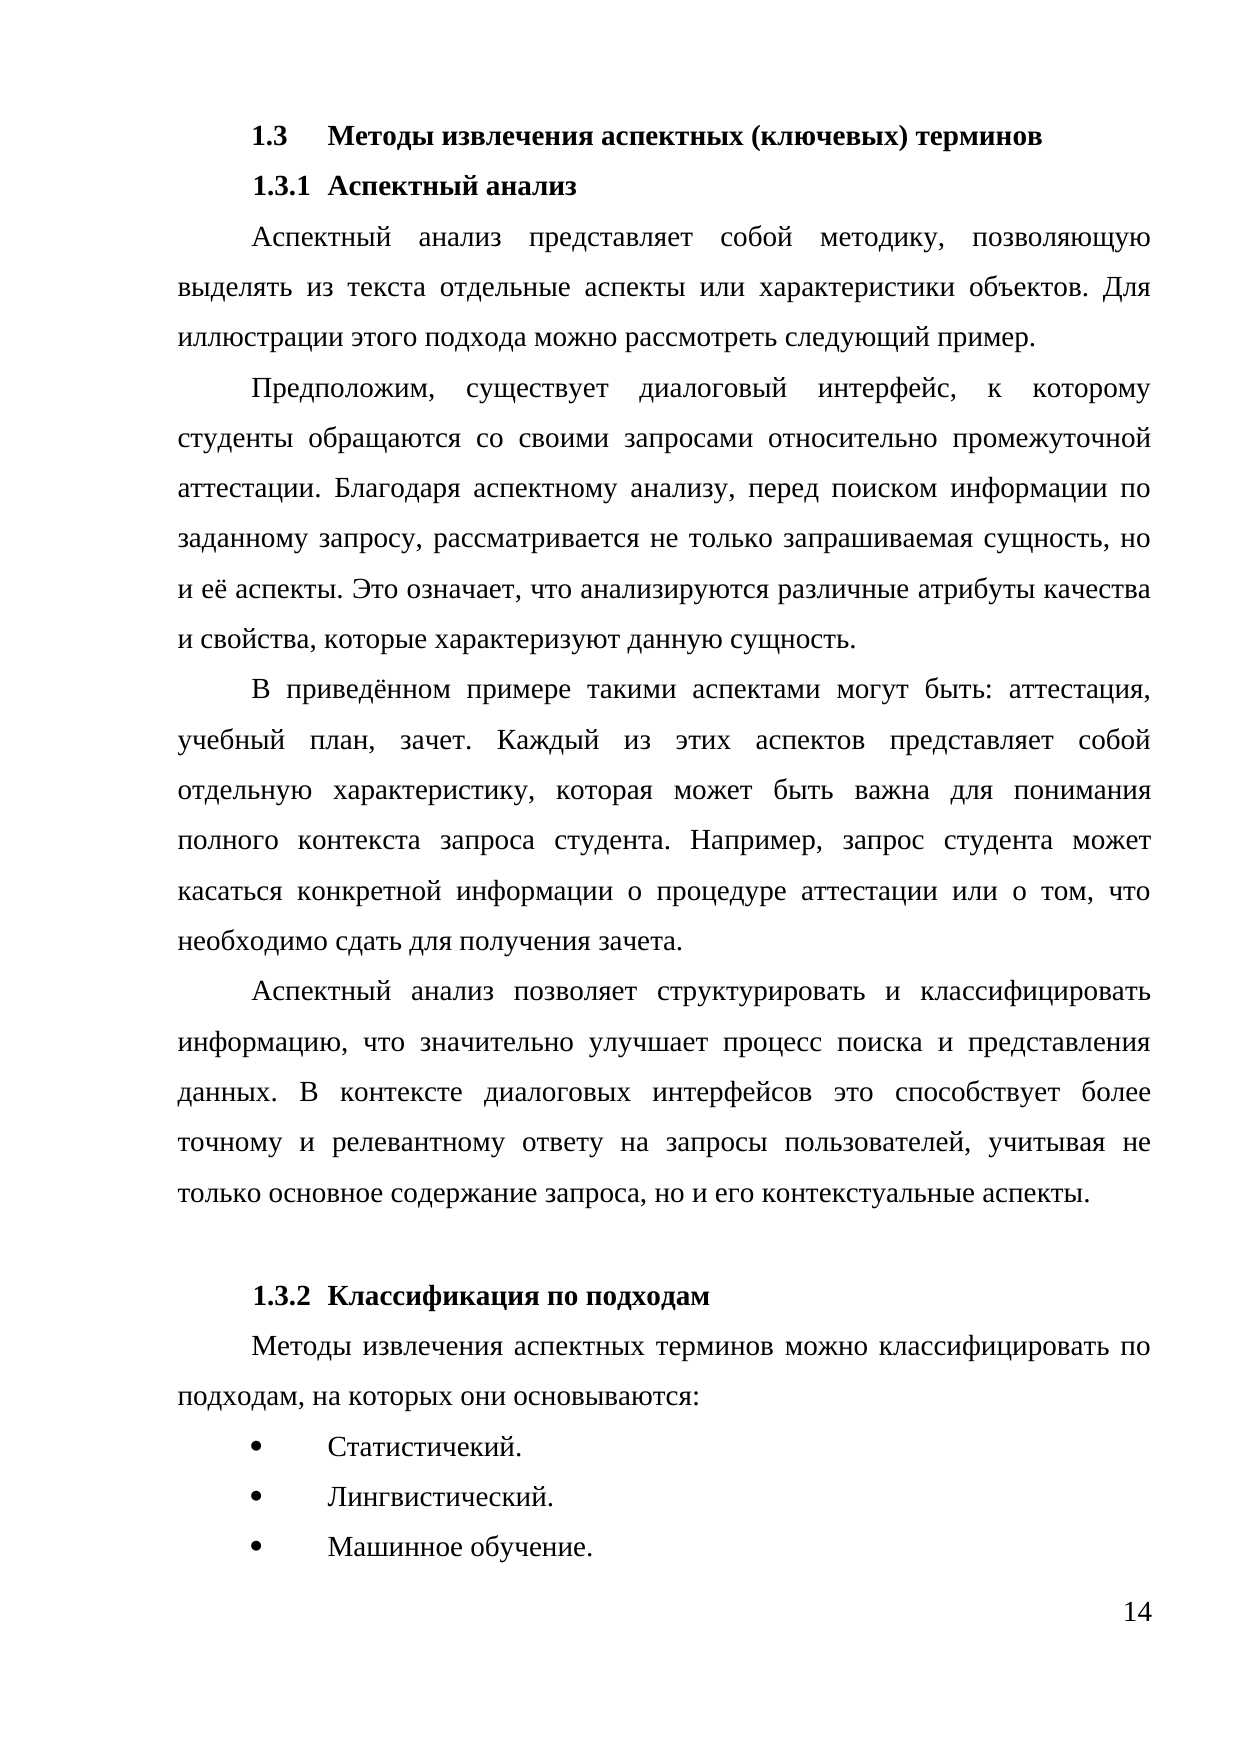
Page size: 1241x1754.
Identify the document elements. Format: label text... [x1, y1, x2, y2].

list Статистичекий. [177, 1429, 1152, 1462]
subtitle Методы извлечения аспектных (ключевых) терминов [177, 118, 1152, 152]
text Аспектный анализ представляет собой методику, позволяющую выделять из текста отдельные аспекты или характеристики объектов. Для иллюстрации этого подхода можно рассмотреть следующий пример. [177, 219, 1152, 353]
text Аспектный анализ позволяет структурировать и классифицировать информацию, что значительно улучшает процесс поиска и представления данных. В контексте диалоговых интерфейсов это способствует более точному и релевантному ответу на запросы пользователей, учитывая не только основное содержание запроса, но и его контекстуальные аспекты. [177, 973, 1152, 1208]
text Методы извлечения аспектных терминов можно классифицировать по подходам, на которых они основываются: [177, 1328, 1152, 1412]
subtitle Классификация по подходам [252, 1278, 1152, 1311]
list Машинное обучение. [177, 1529, 1152, 1563]
text Предположим, существует диалоговый интерфейс, к которому студенты обращаются со своими запросами относительно промежуточной аттестации. Благодаря аспектному анализу, перед поиском информации по заданному запросу, рассматривается не только запрашиваемая сущность, но и её аспекты. Это означает, что анализируются различные атрибуты качества и свойства, которые характеризуют данную сущность. [177, 370, 1152, 655]
text В приведённом примере такими аспектами могут быть: аттестация, учебный план, зачет. Каждый из этих аспектов представляет собой отдельную характеристику, которая может быть важна для понимания полного контекста запроса студента. Например, запрос студента может касаться конкретной информации о процедуре аттестации или о том, что необходимо сдать для получения зачета. [177, 672, 1152, 957]
list Лингвистический. [177, 1479, 1152, 1513]
subtitle Аспектный анализ [252, 168, 1152, 202]
